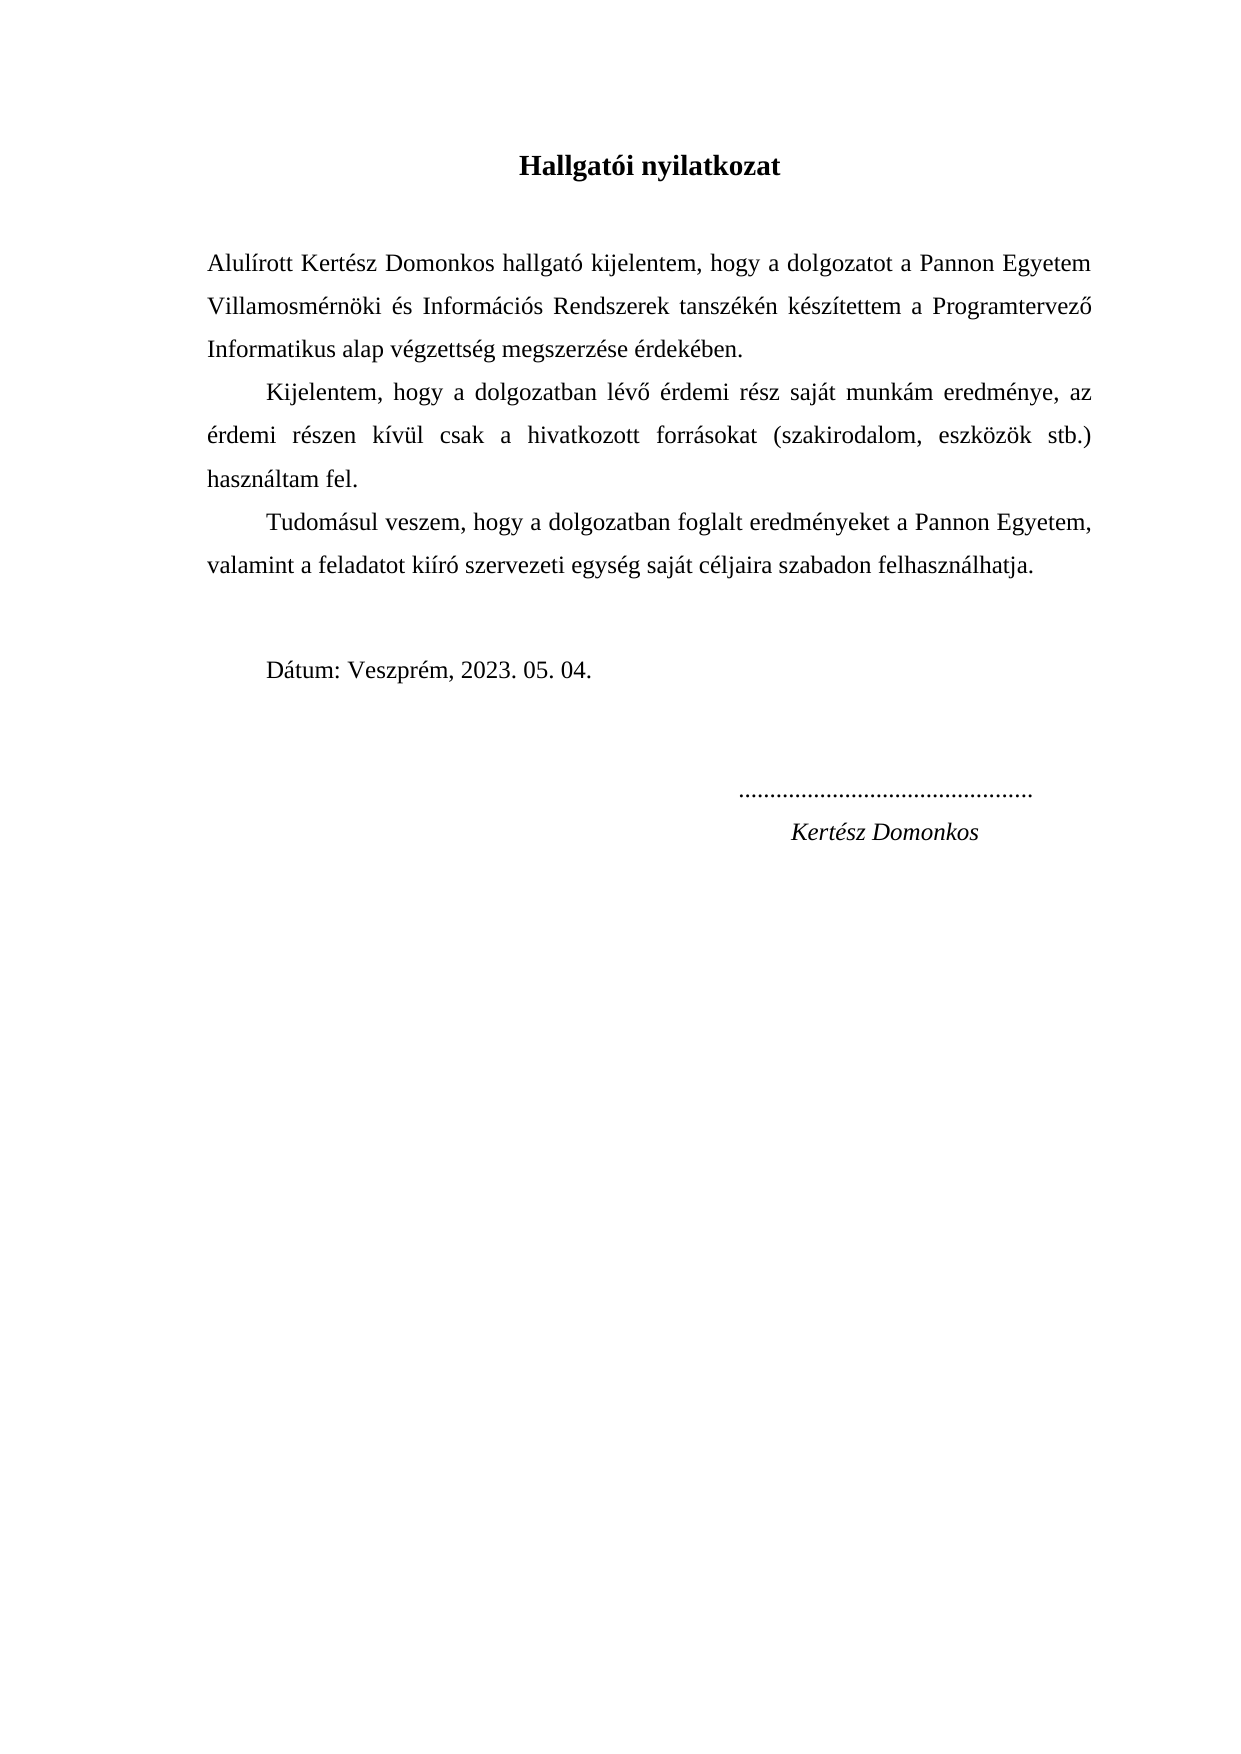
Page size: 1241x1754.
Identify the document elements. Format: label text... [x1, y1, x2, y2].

text Alulírott Kertész Domonkos hallgató kijelentem, hogy a dolgozatot a Pannon Egyetem Villamosmérnöki és Információs Rendszerek tanszékén készítettem a Programtervező Informatikus alap végzettség megszerzése érdekében. [207, 248, 1092, 363]
text Dátum: Veszprém, 2023. 05. 04. [207, 656, 1092, 684]
text Tudomásul veszem, hogy a dolgozatban foglalt eredményeket a Pannon Egyetem, valamint a feladatot kiíró szervezeti egység saját céljaira szabadon felhasználhatja. [207, 507, 1092, 579]
text Kertész Domonkos [208, 817, 1093, 846]
title Hallgatói nyilatkozat [207, 148, 1092, 181]
text Kijelentem, hogy a dolgozatban lévő érdemi rész saját munkám eredménye, az érdemi részen kívül csak a hivatkozott forrásokat (szakirodalom, eszközök stb.) használtam fel. [207, 377, 1092, 492]
